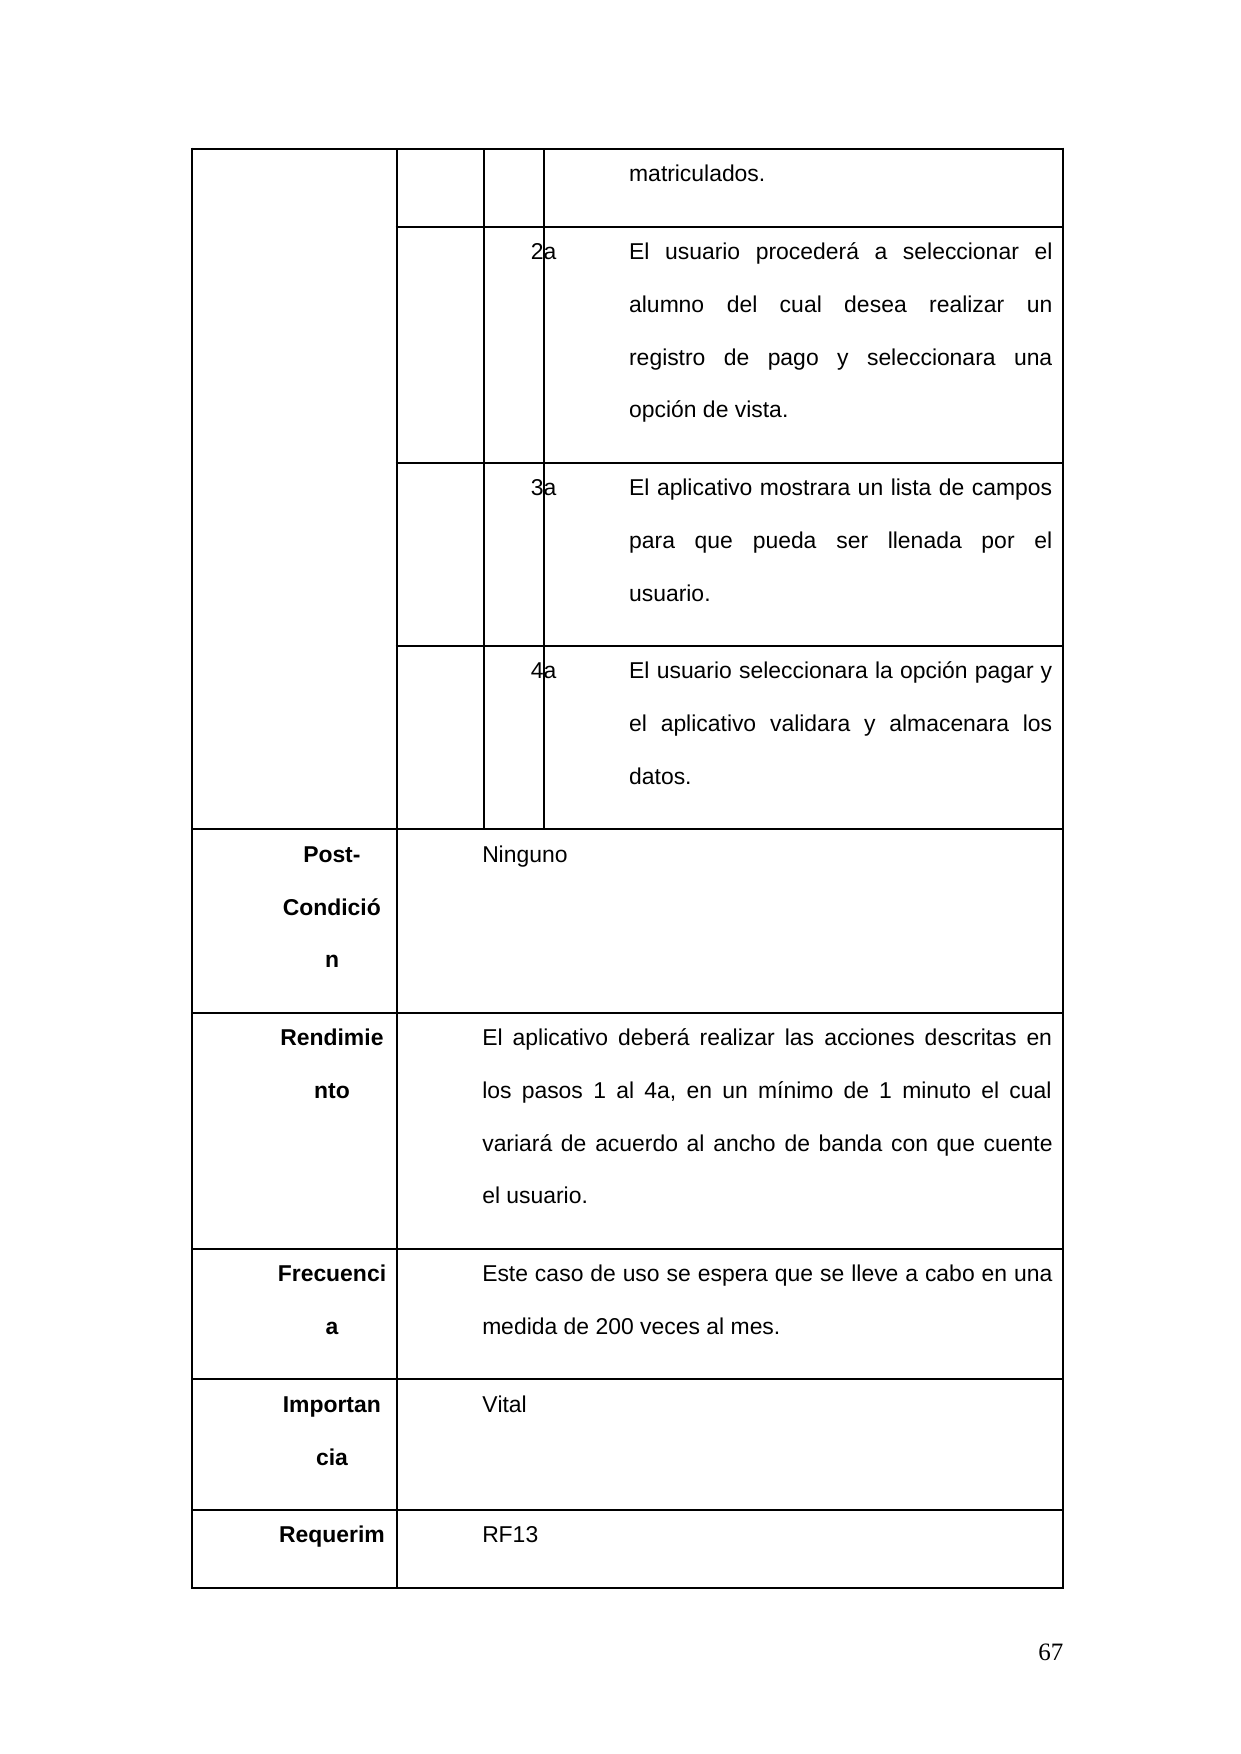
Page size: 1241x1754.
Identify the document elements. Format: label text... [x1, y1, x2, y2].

table_cell 4a [485, 647, 543, 828]
table_cell Rendimiento [193, 1014, 396, 1248]
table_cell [193, 1511, 396, 1587]
table_cell 2a [485, 228, 543, 462]
table_cell [398, 228, 483, 462]
table_cell [398, 647, 483, 828]
table_cell Frecuencia [193, 1250, 396, 1378]
table_cell El usuario procederá a seleccionar el alumno del cual desea realizar un registro de pago y seleccionara una opción de vista. [545, 228, 1062, 462]
table_cell Ninguno [398, 830, 1062, 1012]
table_cell Este caso de uso se espera que se lleve a cabo en una medida de 200 veces al mes. [398, 1250, 1062, 1378]
table_cell Importancia [193, 1380, 396, 1509]
table_cell Vital [398, 1380, 1062, 1509]
table_cell [398, 464, 483, 645]
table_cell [545, 150, 1062, 226]
table_cell 1a [485, 150, 543, 226]
table_cell El aplicativo mostrara un lista de campos para que pueda ser llenada por el usuario. [545, 464, 1062, 645]
table_cell RF13 [398, 1511, 1062, 1587]
table_cell El usuario seleccionara la opción pagar y el aplicativo validara y almacenara los datos. [545, 647, 1062, 828]
table_cell 3a [485, 464, 543, 645]
table_cell [398, 150, 483, 226]
table_cell El aplicativo deberá realizar las acciones descritas en los pasos 1 al 4a, en un mínimo de 1 minuto el cual variará de acuerdo al ancho de banda con que cuente el usuario. [398, 1014, 1062, 1248]
table_cell Post-Condición [193, 830, 396, 1012]
